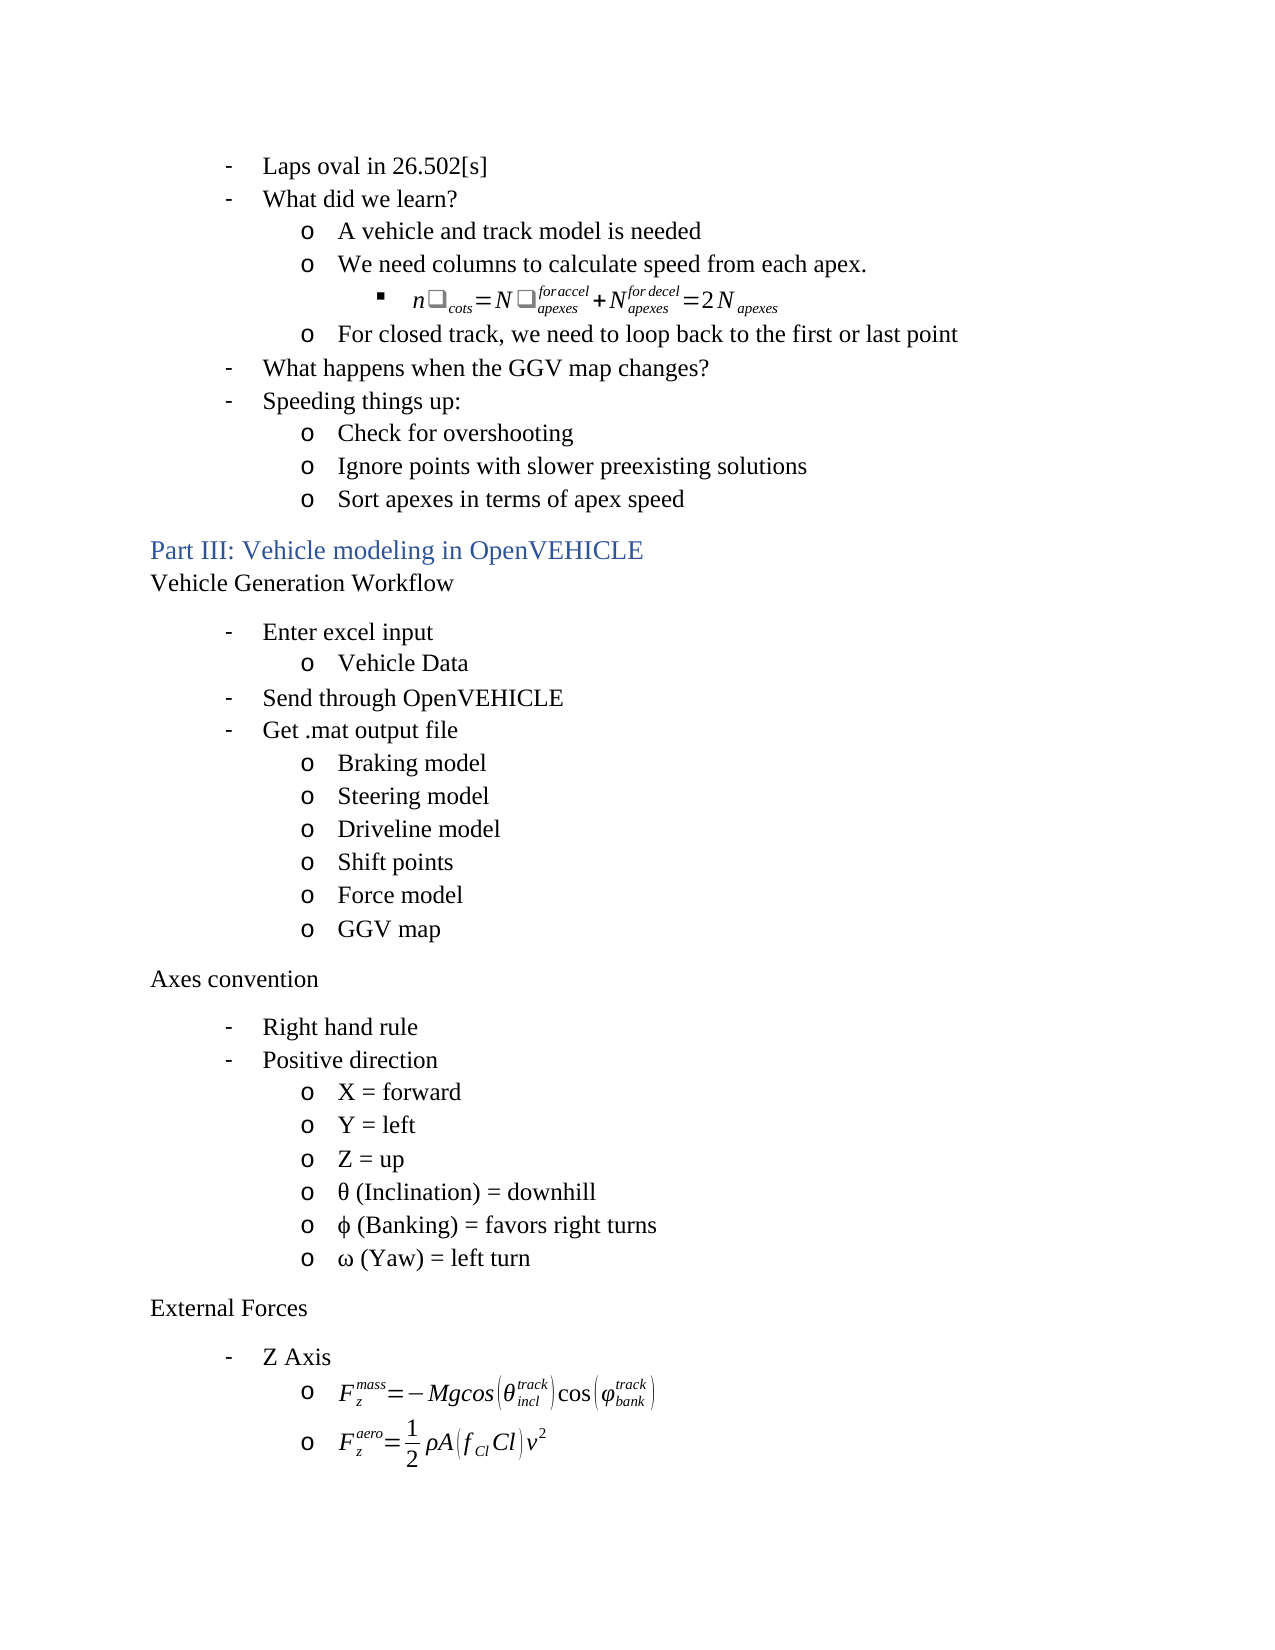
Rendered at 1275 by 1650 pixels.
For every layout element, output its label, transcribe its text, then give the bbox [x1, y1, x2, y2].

list Send through OpenVEHICLE [225, 682, 1125, 712]
list Ignore points with slower preexisting solutions [300, 451, 1125, 482]
list What did we learn? [225, 183, 1125, 213]
list Driveline model [300, 814, 1125, 845]
list Right hand rule [225, 1011, 1125, 1042]
list ϕ (Banking) = favors right turns [300, 1210, 1125, 1241]
list GGV map [300, 914, 1125, 944]
text Axes convention [150, 964, 1125, 992]
text Vehicle Generation Workflow [150, 568, 1125, 597]
list We need columns to calculate speed from each apex. [300, 249, 1125, 280]
list Braking model [300, 748, 1125, 778]
list A vehicle and track model is needed [300, 216, 1125, 247]
list Get .mat output file [225, 715, 1125, 745]
list Z = up [300, 1144, 1125, 1174]
list Y = left [300, 1110, 1125, 1141]
list ω (Yaw) = left turn [300, 1243, 1125, 1274]
list Positive direction [225, 1044, 1125, 1075]
list Steering model [300, 781, 1125, 812]
list θ (Inclination) = downhill [300, 1177, 1125, 1208]
list Sort apexes in terms of apex speed [300, 484, 1125, 515]
list For closed track, we need to loop back to the first or last point [300, 319, 1125, 350]
list Force model [300, 881, 1125, 911]
list Z Axis [225, 1341, 1125, 1371]
list What happens when the GGV map changes? [225, 352, 1125, 383]
list X = forward [300, 1077, 1125, 1108]
list Speeding things up: [225, 385, 1125, 416]
subtitle Part III: Vehicle modeling in OpenVEHICLE [150, 534, 1125, 566]
list Shift points [300, 847, 1125, 878]
list Vehicle Data [300, 648, 1125, 679]
list Enter excel input [225, 616, 1125, 646]
list Laps oval in 26.502[s] [225, 150, 1125, 181]
list Check for overshooting [300, 418, 1125, 449]
text External Forces [150, 1293, 1125, 1322]
